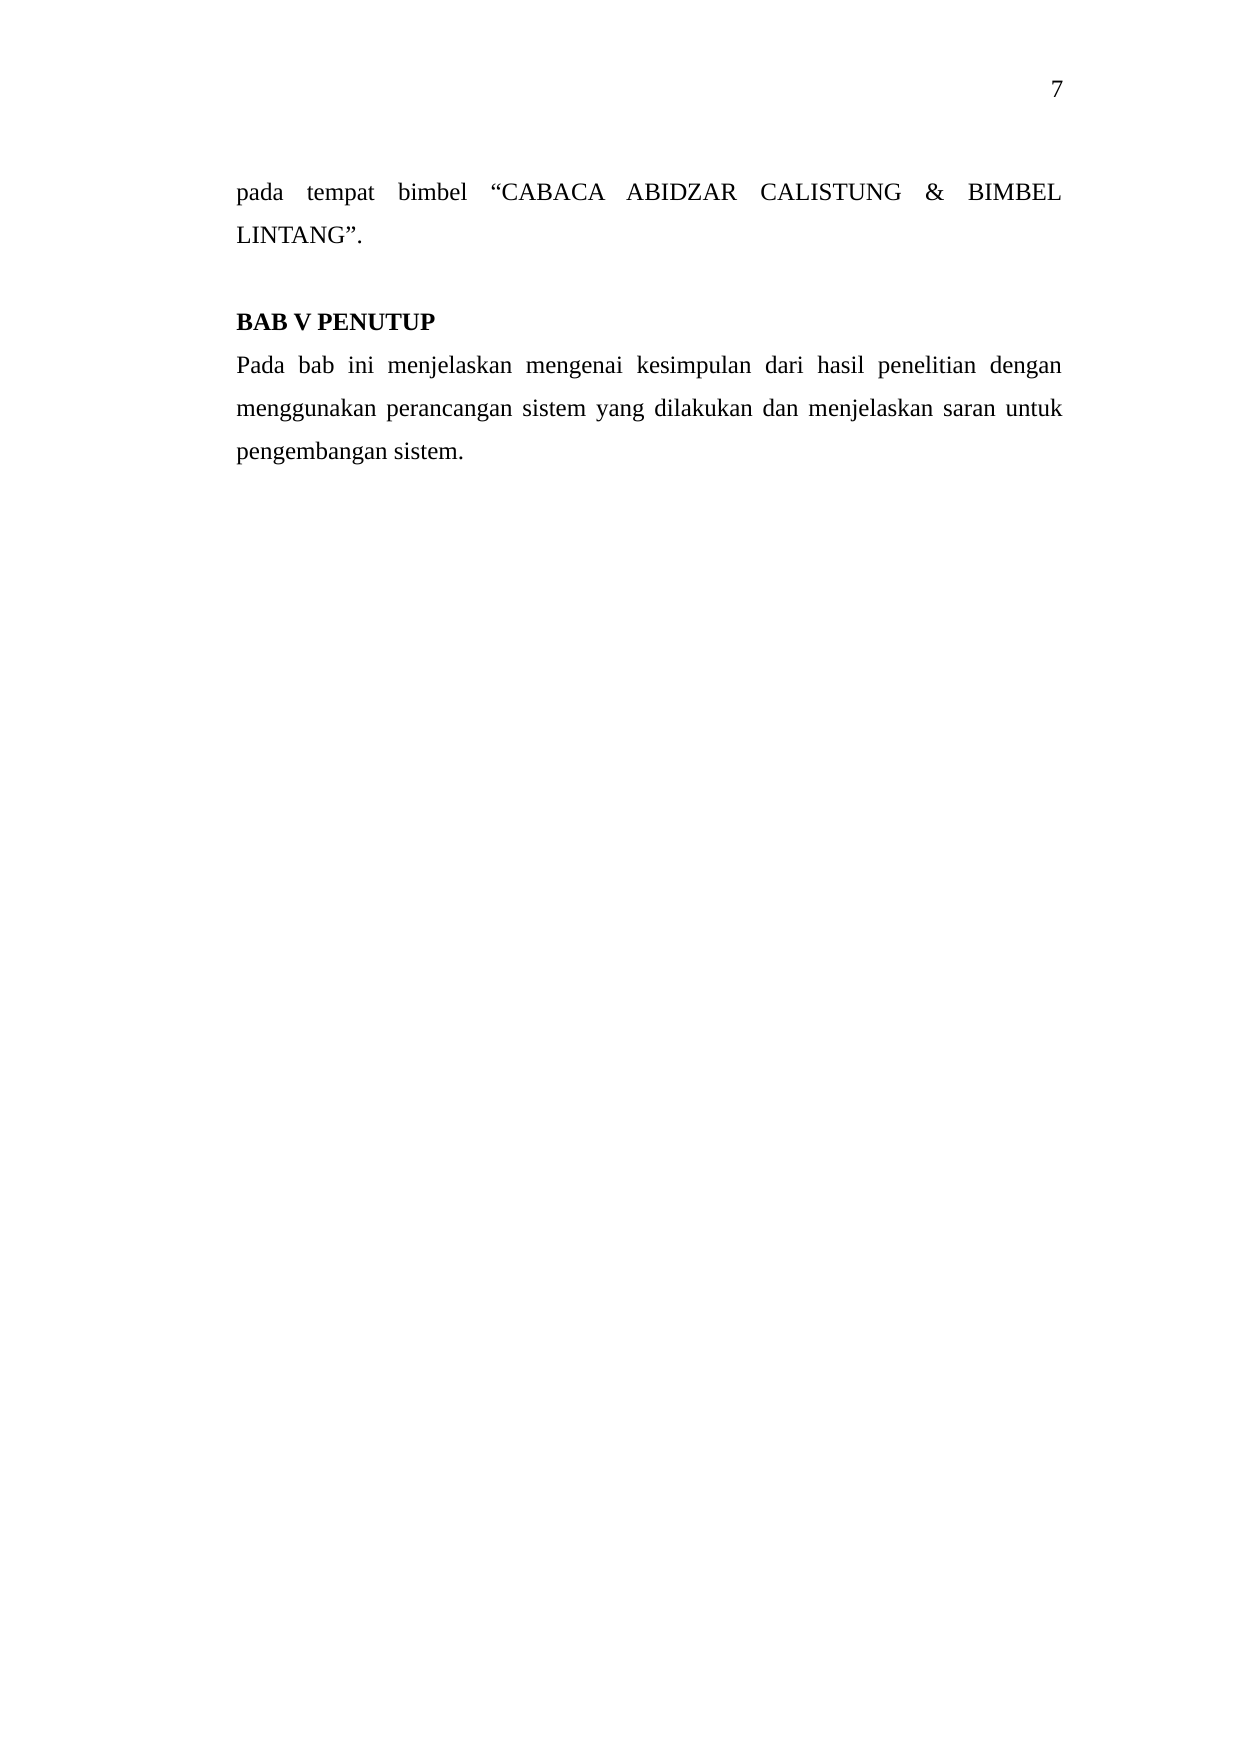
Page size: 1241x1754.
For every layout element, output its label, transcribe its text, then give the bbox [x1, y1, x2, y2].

text Pada bab ini menjelaskan mengenai kesimpulan dari hasil penelitian dengan menggunakan perancangan sistem yang dilakukan dan menjelaskan saran untuk pengembangan sistem. [236, 350, 1063, 465]
text BAB V PENUTUP [236, 307, 1063, 335]
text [236, 177, 1063, 249]
